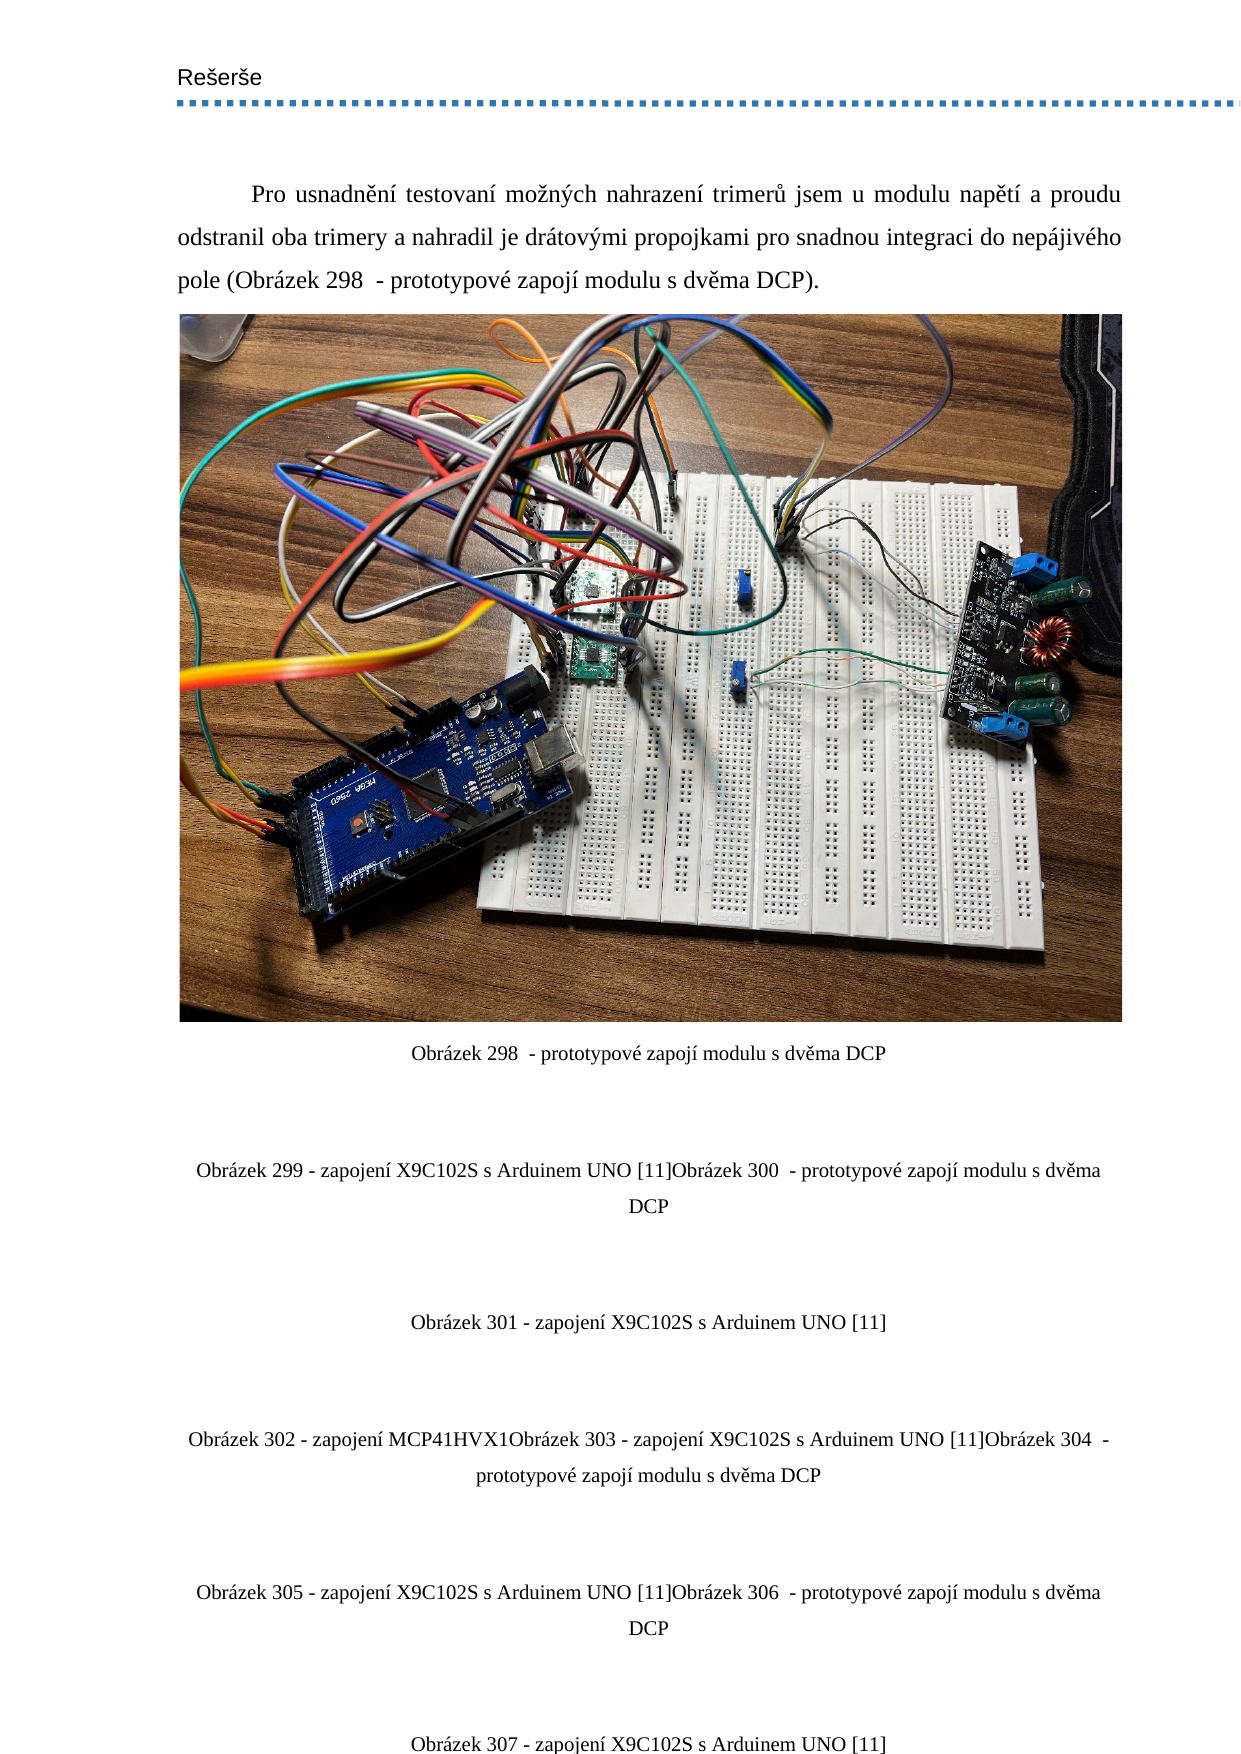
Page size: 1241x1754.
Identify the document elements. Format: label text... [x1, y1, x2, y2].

picture [179, 314, 1123, 1022]
